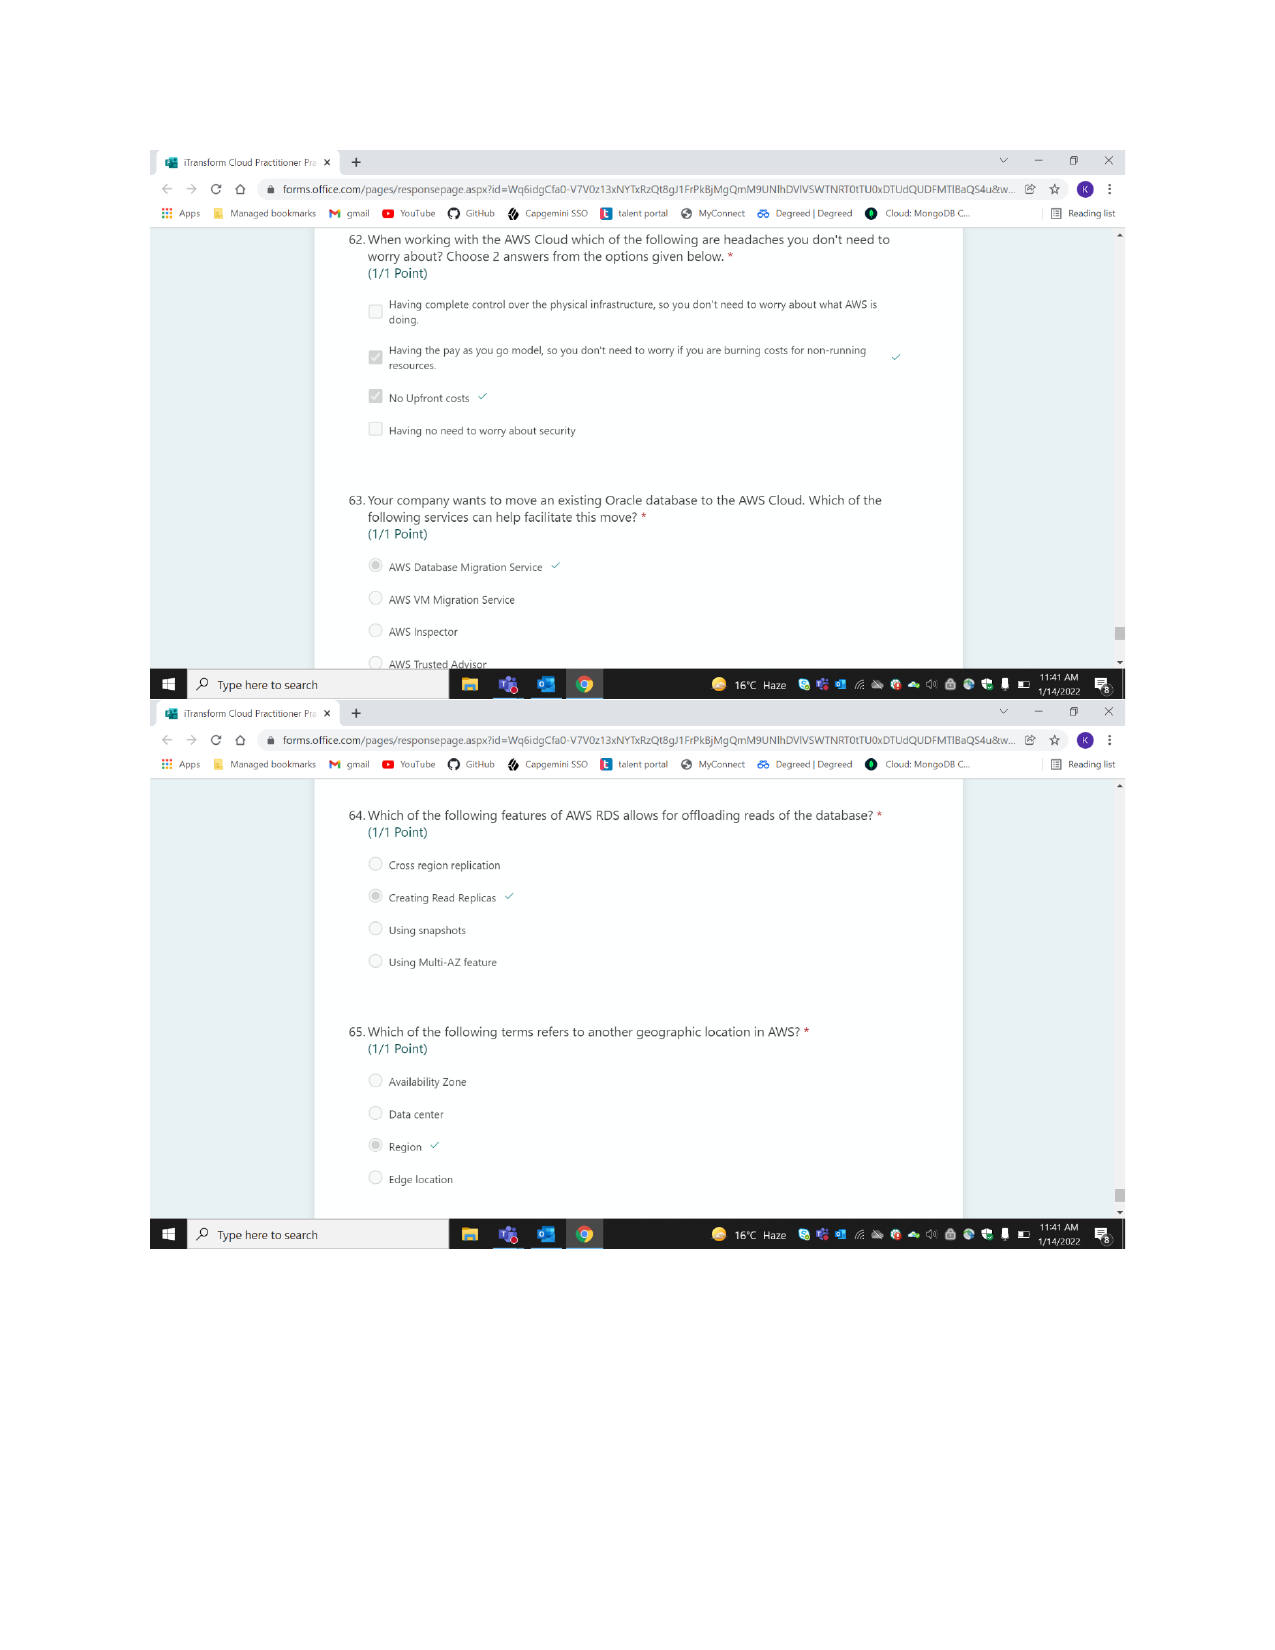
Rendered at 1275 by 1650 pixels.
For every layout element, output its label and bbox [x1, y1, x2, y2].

picture [150, 700, 1125, 1249]
picture [150, 150, 1125, 699]
